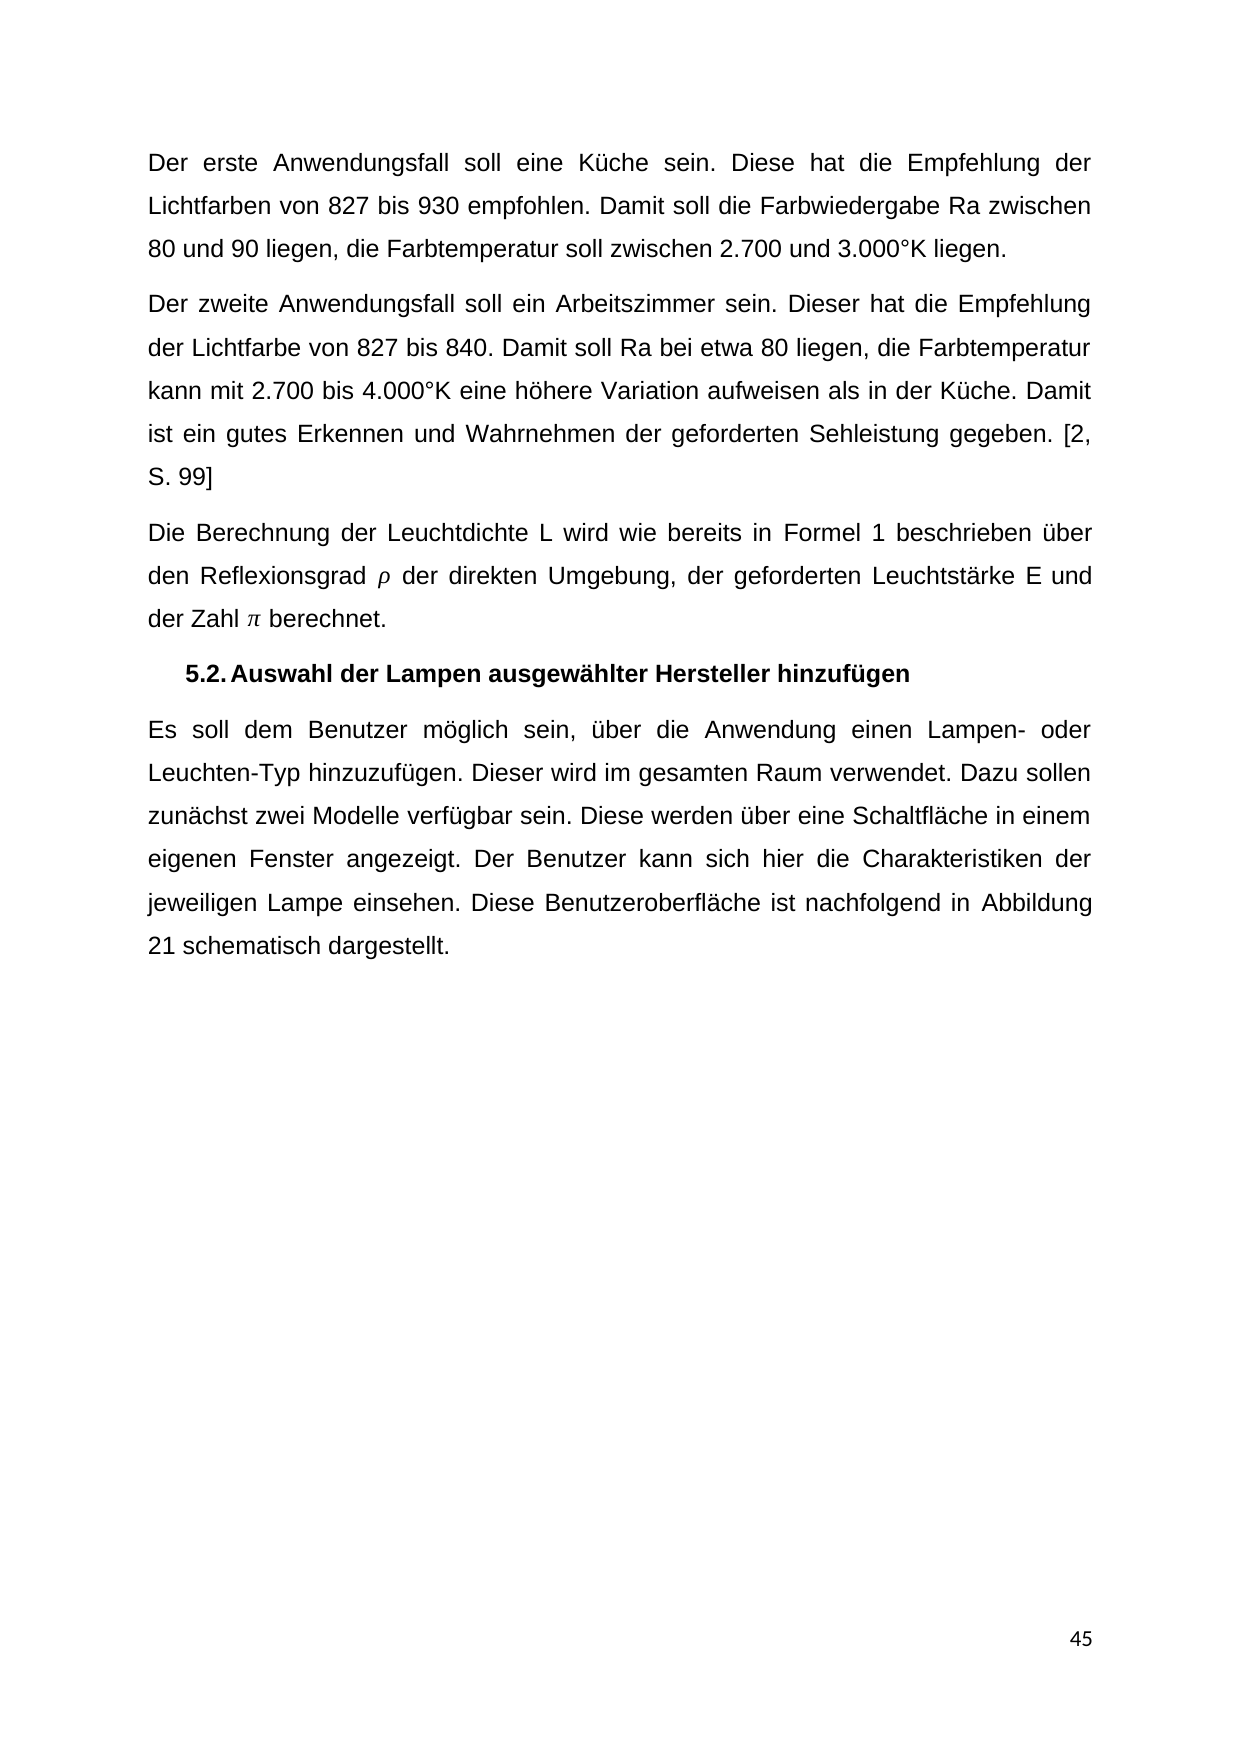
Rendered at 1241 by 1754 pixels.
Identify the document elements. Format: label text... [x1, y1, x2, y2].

text Der zweite Anwendungsfall soll ein Arbeitszimmer sein. Dieser hat die Empfehlung der Lichtfarbe von 827 bis 840. Damit soll Ra bei etwa 80 liegen, die Farbtemperatur kann mit 2.700 bis 4.000°K eine höhere Variation aufweisen als in der Küche. Damit ist ein gutes Erkennen und Wahrnehmen der geforderten Sehleistung gegeben. [2, S. 99] [148, 289, 1093, 491]
text Es soll dem Benutzer möglich sein, über die Anwendung einen Lampen- oder Leuchten-Typ hinzuzufügen. Dieser wird im gesamten Raum verwendet. Dazu sollen zunächst zwei Modelle verfügbar sein. Diese werden über eine Schaltfläche in einem eigenen Fenster angezeigt. Der Benutzer kann sich hier die Charakteristiken der jeweiligen Lampe einsehen. Diese Benutzeroberfläche ist nachfolgend in Abbildung 21 schematisch dargestellt. [148, 715, 1093, 959]
text Die Berechnung der Leuchtdichte L wird wie bereits in Formel 1 beschrieben über den Reflexionsgrad der direkten Umgebung, der geforderten Leuchtstärke E und der Zahl berechnet. [148, 518, 1093, 633]
list Auswahl der Lampen ausgewählter Hersteller hinzufügen [185, 659, 1093, 688]
text Der erste Anwendungsfall soll eine Küche sein. Diese hat die Empfehlung der Lichtfarben von 827 bis 930 empfohlen. Damit soll die Farbwiedergabe Ra zwischen 80 und 90 liegen, die Farbtemperatur soll zwischen 2.700 und 3.000°K liegen. [148, 148, 1093, 263]
